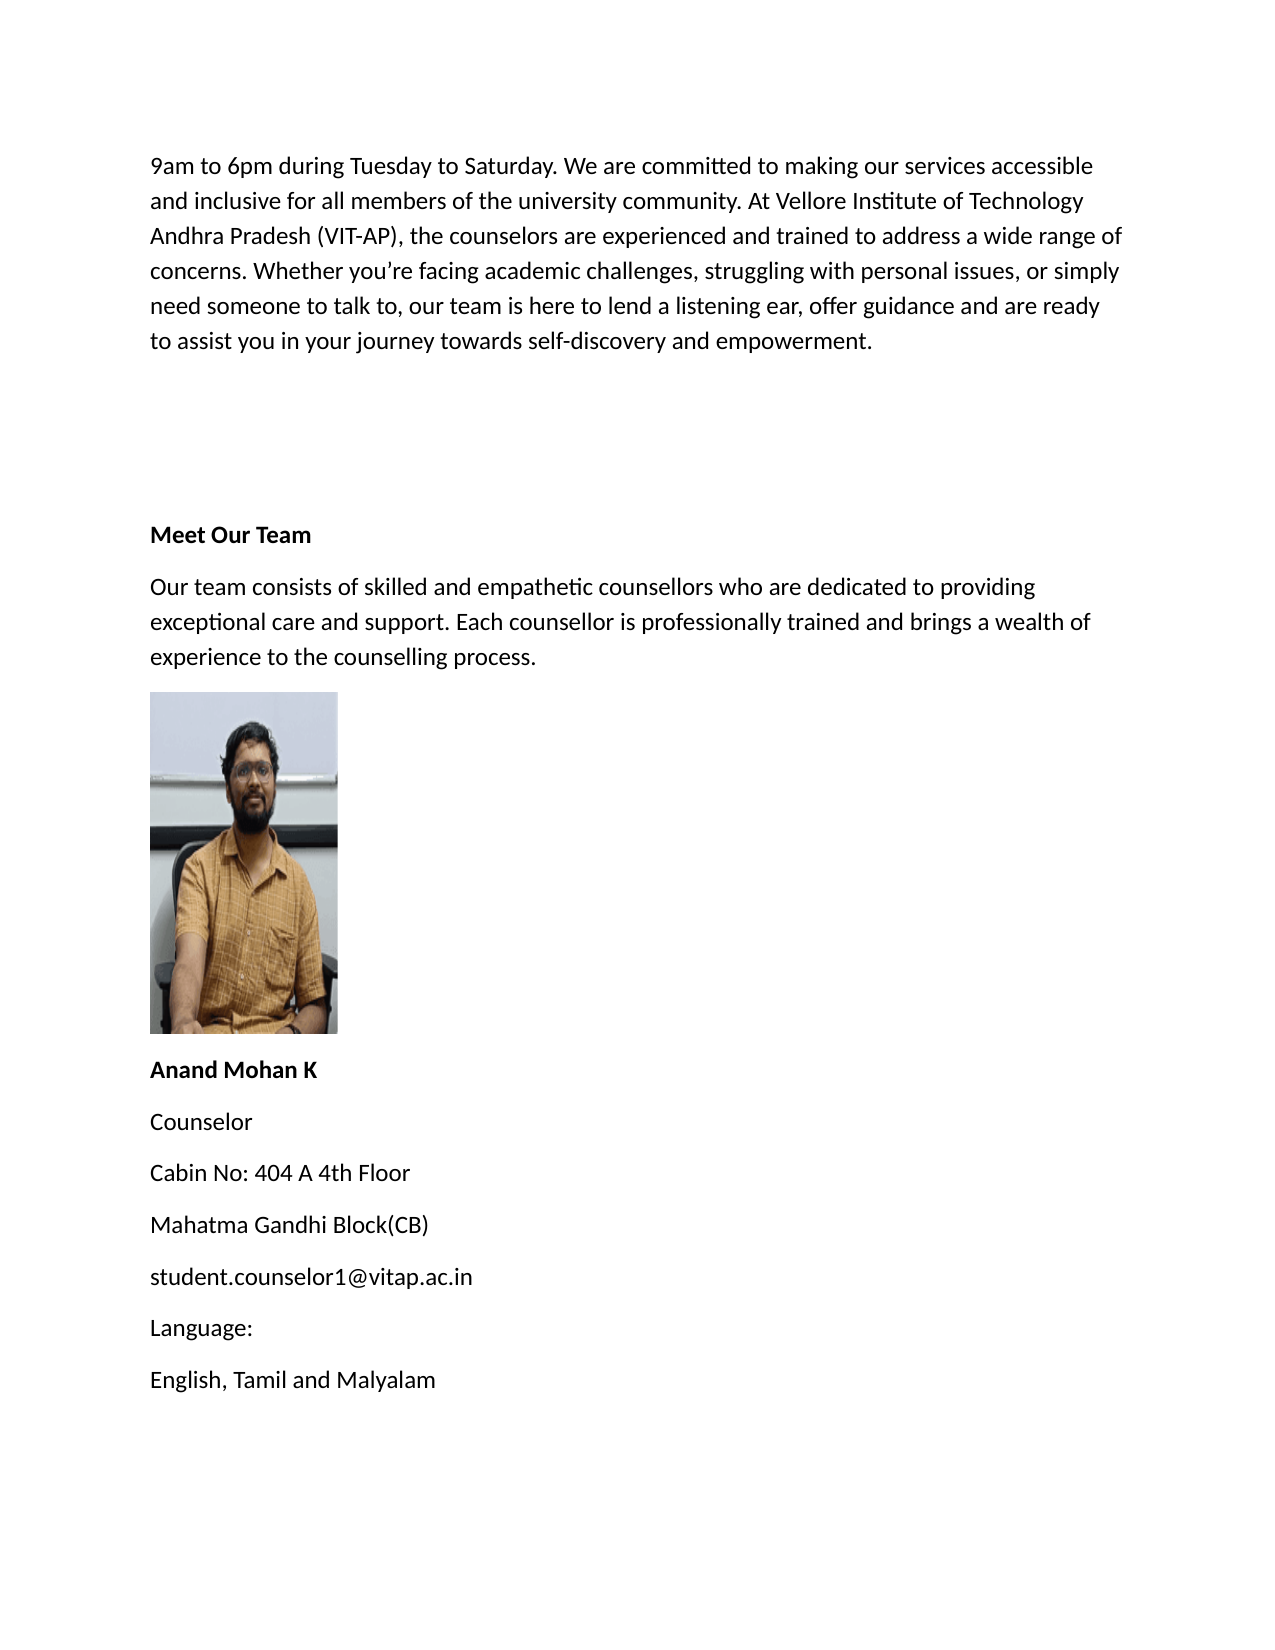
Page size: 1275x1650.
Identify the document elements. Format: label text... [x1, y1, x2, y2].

text Mahatma Gandhi Block(CB) [150, 1209, 1125, 1240]
text Meet Our Team [150, 519, 1125, 550]
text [150, 150, 1125, 356]
text English, Tamil and Malyalam [150, 1364, 1125, 1395]
picture [150, 692, 338, 1034]
text Language: [150, 1313, 1125, 1343]
text Counselor [150, 1106, 1125, 1136]
text Our team consists of skilled and empathetic counsellors who are dedicated to providing exceptional care and support. Each counsellor is professionally trained and brings a wealth of experience to the counselling process. [150, 571, 1125, 671]
text Cabin No: 404 A 4th Floor [150, 1158, 1125, 1188]
text Anand Mohan K [150, 1054, 1125, 1085]
text student.counselor1@vitap.ac.in [150, 1261, 1125, 1291]
